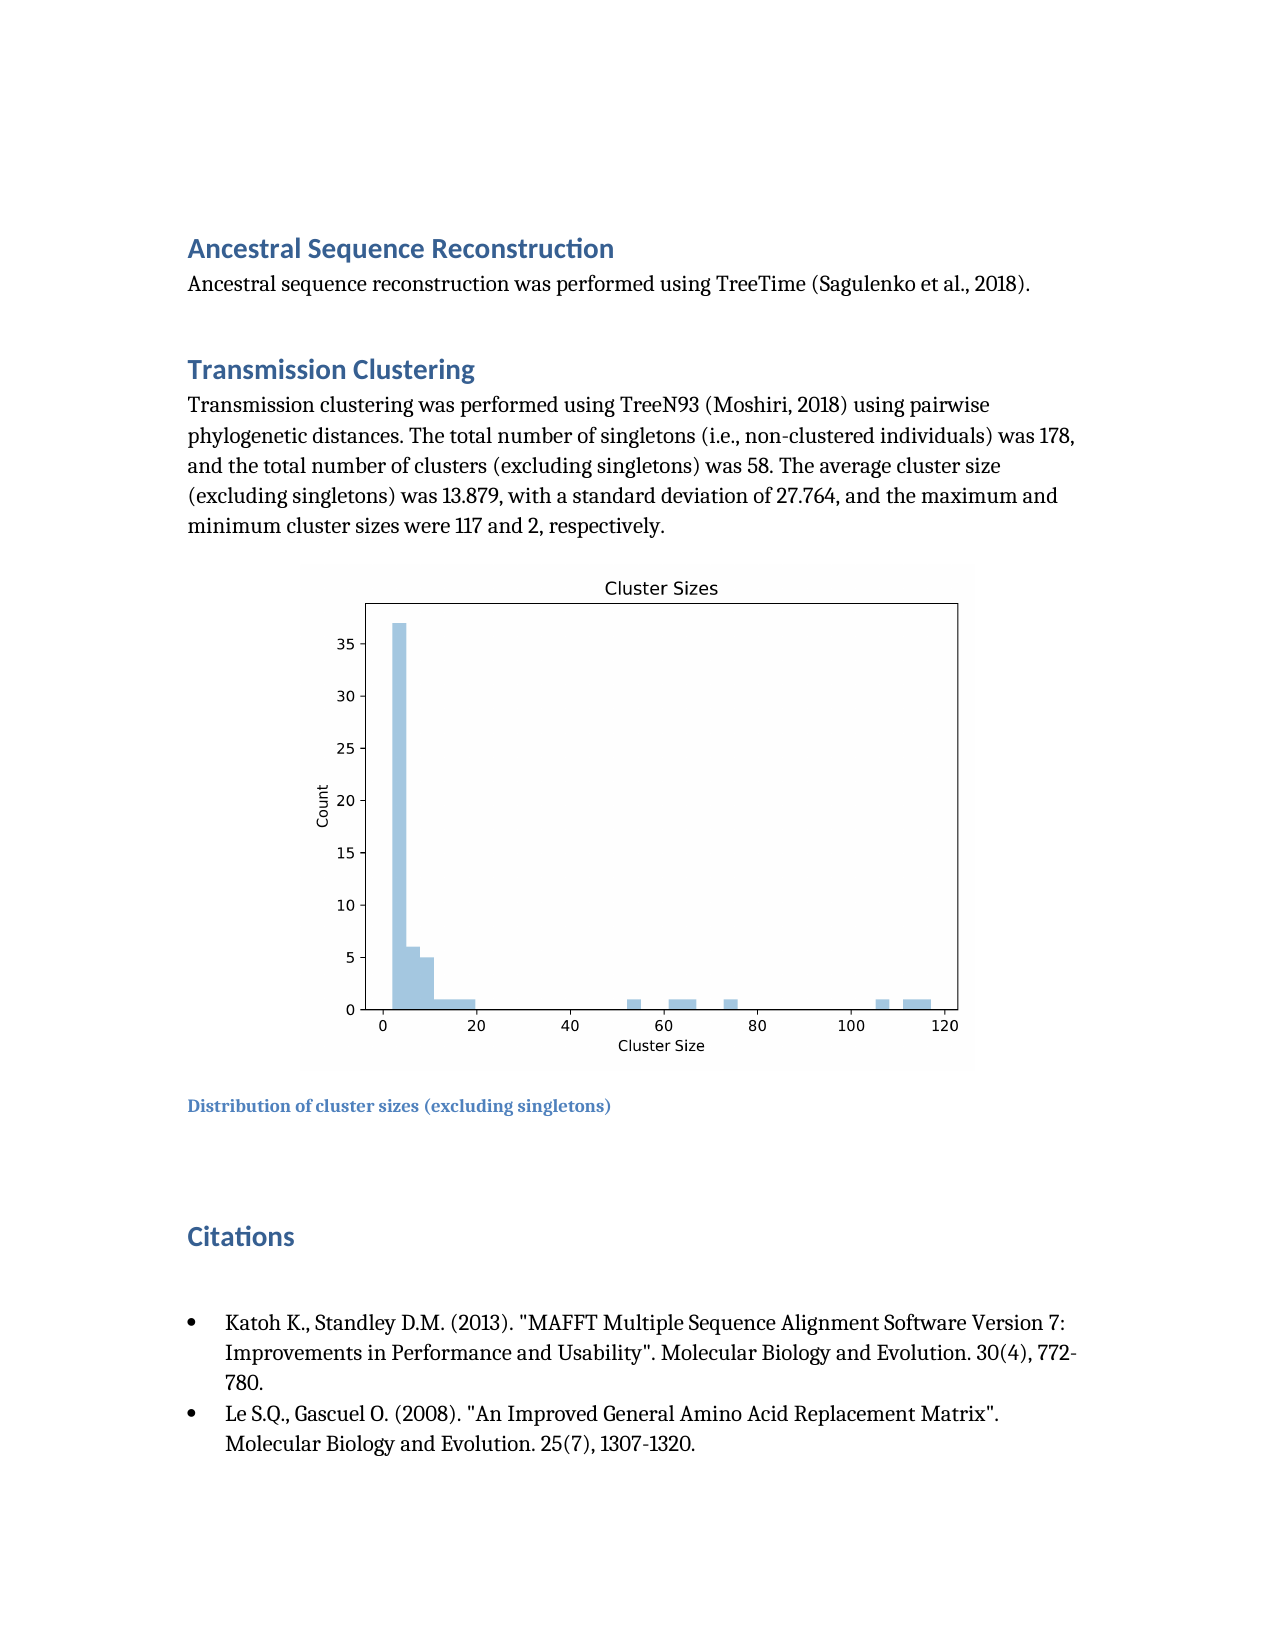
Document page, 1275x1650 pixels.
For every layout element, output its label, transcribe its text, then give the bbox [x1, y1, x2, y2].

subtitle Transmission Clustering [187, 351, 1087, 387]
list Le S.Q., Gascuel O. (2008). "An Improved General Amino Acid Replacement Matrix". Molecular Biology and Evolution. 25(7), 1307-1320. [187, 1400, 1087, 1457]
subtitle Citations [187, 1218, 1087, 1253]
text Distribution of cluster sizes (excluding singletons) [187, 1095, 1087, 1117]
picture [300, 564, 976, 1071]
text Ancestral sequence reconstruction was performed using TreeTime (Sagulenko et al., 2018). [187, 271, 1087, 297]
list Katoh K., Standley D.M. (2013). "MAFFT Multiple Sequence Alignment Software Version 7: Improvements in Performance and Usability". Molecular Biology and Evolution. 30(4), 772-780. [187, 1310, 1087, 1396]
text Transmission clustering was performed using TreeN93 (Moshiri, 2018) using pairwise phylogenetic distances. The total number of singletons (i.e., non-clustered individuals) was 178, and the total number of clusters (excluding singletons) was 58. The average cluster size (excluding singletons) was 13.879, with a standard deviation of 27.764, and the maximum and minimum cluster sizes were 117 and 2, respectively. [187, 392, 1087, 539]
subtitle Ancestral Sequence Reconstruction [187, 230, 1087, 266]
